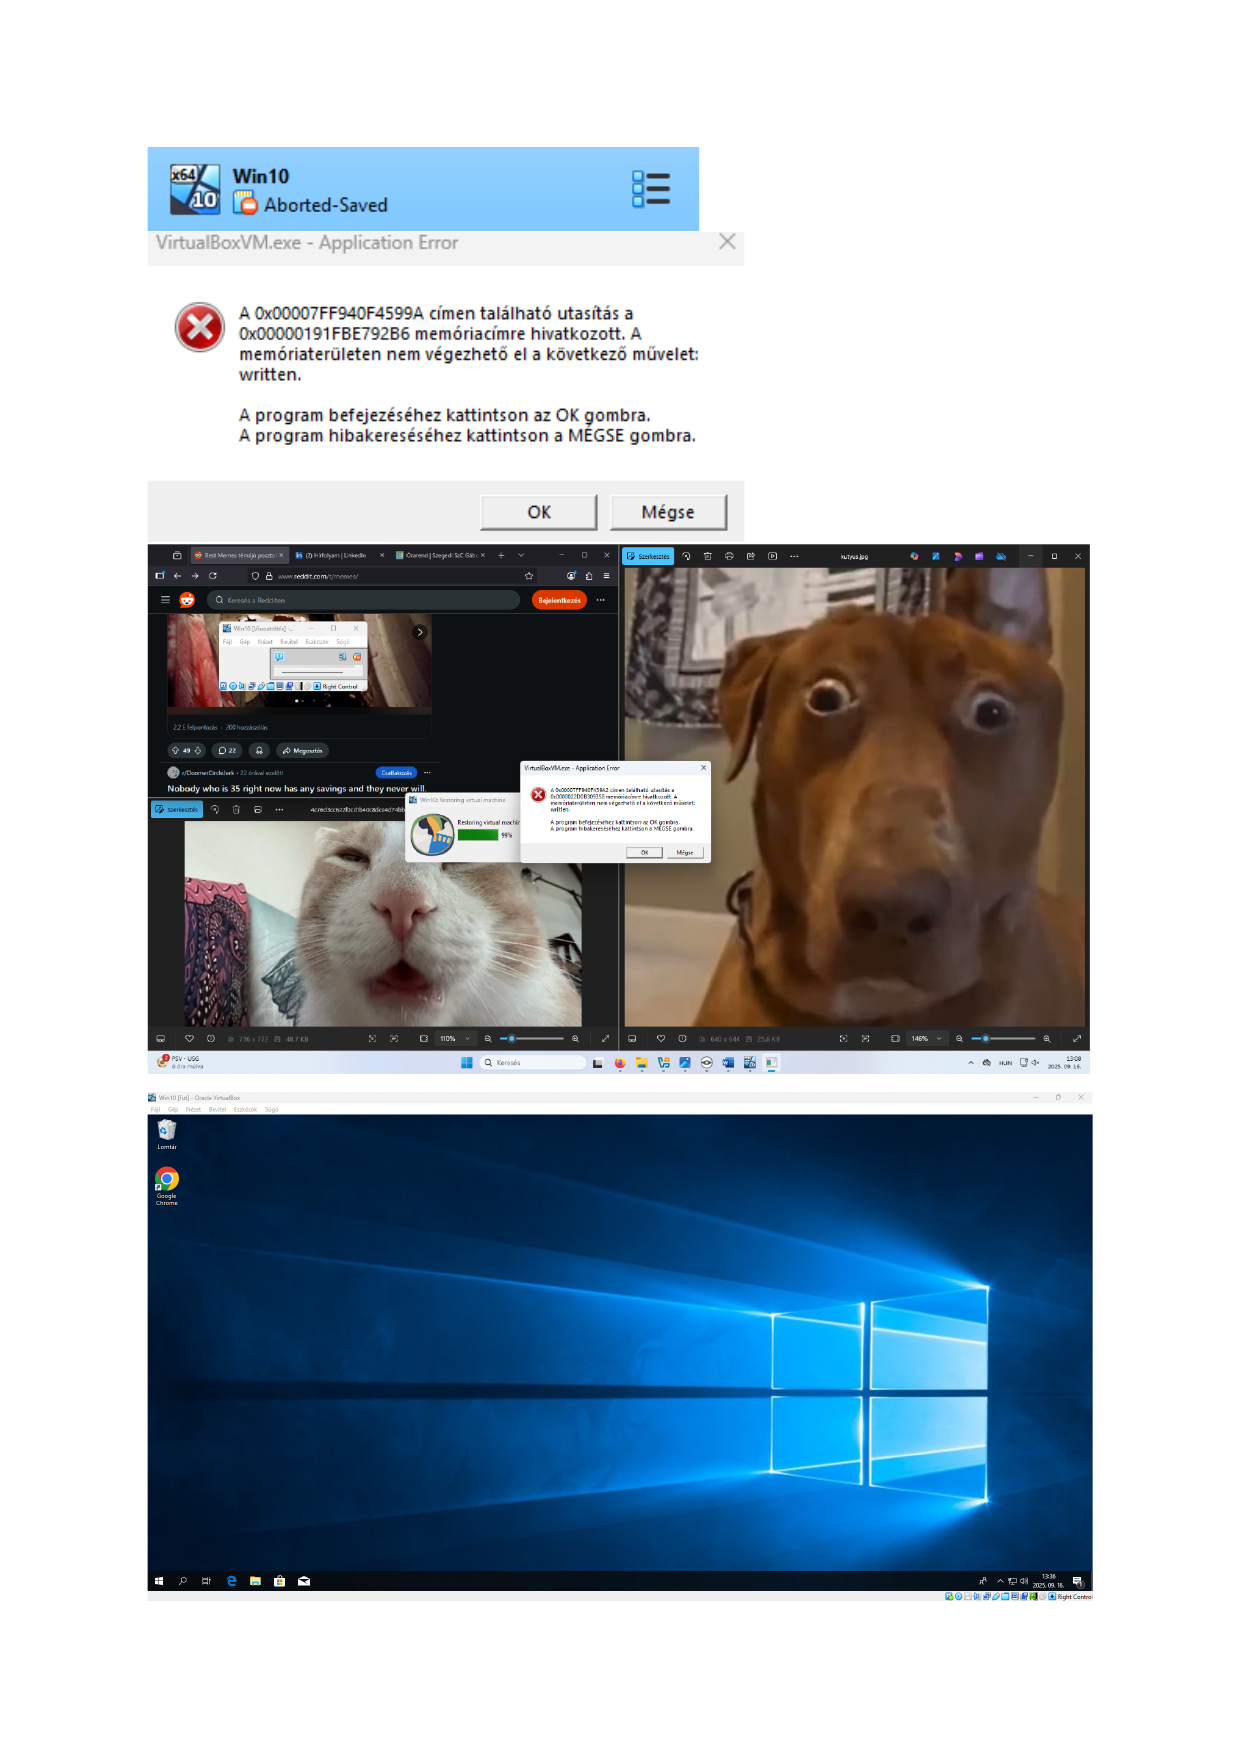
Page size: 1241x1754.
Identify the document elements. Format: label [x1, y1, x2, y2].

picture [147, 1092, 1093, 1601]
picture [147, 232, 745, 542]
picture [147, 544, 1090, 1074]
picture [147, 147, 700, 231]
